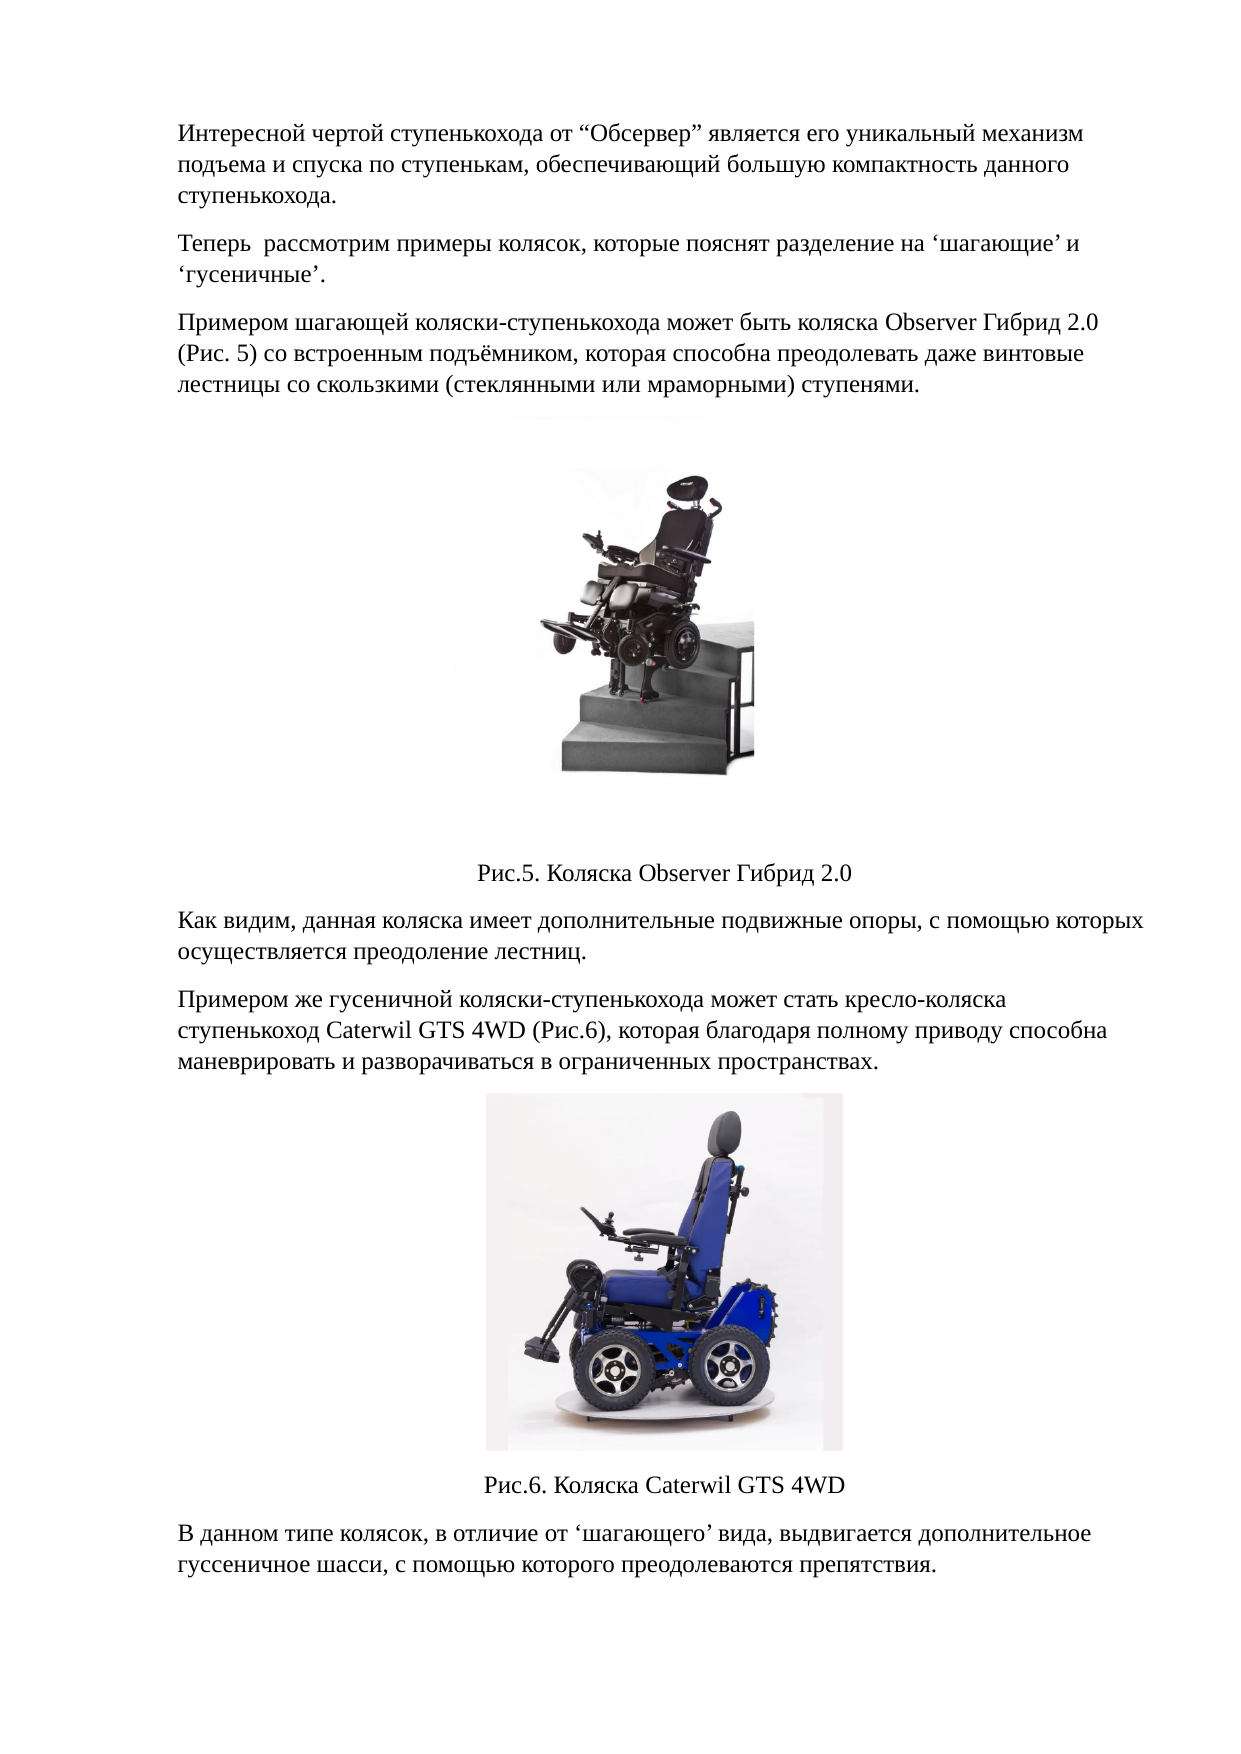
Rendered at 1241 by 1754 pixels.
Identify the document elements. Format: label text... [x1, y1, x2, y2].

text Примером шагающей коляски-ступенькохода может быть коляска Observer Гибрид 2.0 (Рис. 5) со встроенным подъёмником, которая способна преодолевать даже винтовые лестницы со скользкими (стеклянными или мраморными) ступенями. [177, 307, 1152, 397]
text Рис.5. Коляска Observer Гибрид 2.0 [177, 858, 1152, 886]
text В данном типе колясок, в отличие от ‘шагающего’ вида, выдвигается дополнительное гуссеничное шасси, с помощью которого преодолеваются препятствия. [177, 1518, 1152, 1577]
text Рис.6. Коляска Caterwil GTS 4WD [177, 1470, 1152, 1499]
text Примером же гусеничной коляски-ступенькохода может стать кресло-коляска ступенькоход Caterwil GTS 4WD (Рис.6), которая благодаря полному приводу способна маневрировать и разворачиваться в ограниченных пространствах. [177, 984, 1152, 1075]
text Интересной чертой ступенькохода от “Обсервер” является его уникальный механизм подъема и спуска по ступенькам, обеспечивающий большую компактность данного ступенькохода. [177, 118, 1152, 209]
picture [453, 416, 876, 839]
picture [485, 1093, 843, 1451]
text Как видим, данная коляска имеет дополнительные подвижные опоры, с помощью которых осуществляется преодоление лестниц. [177, 905, 1152, 965]
text Теперь рассмотрим примеры колясок, которые пояснят разделение на ‘шагающие’ и ‘гусеничные’. [177, 228, 1152, 288]
